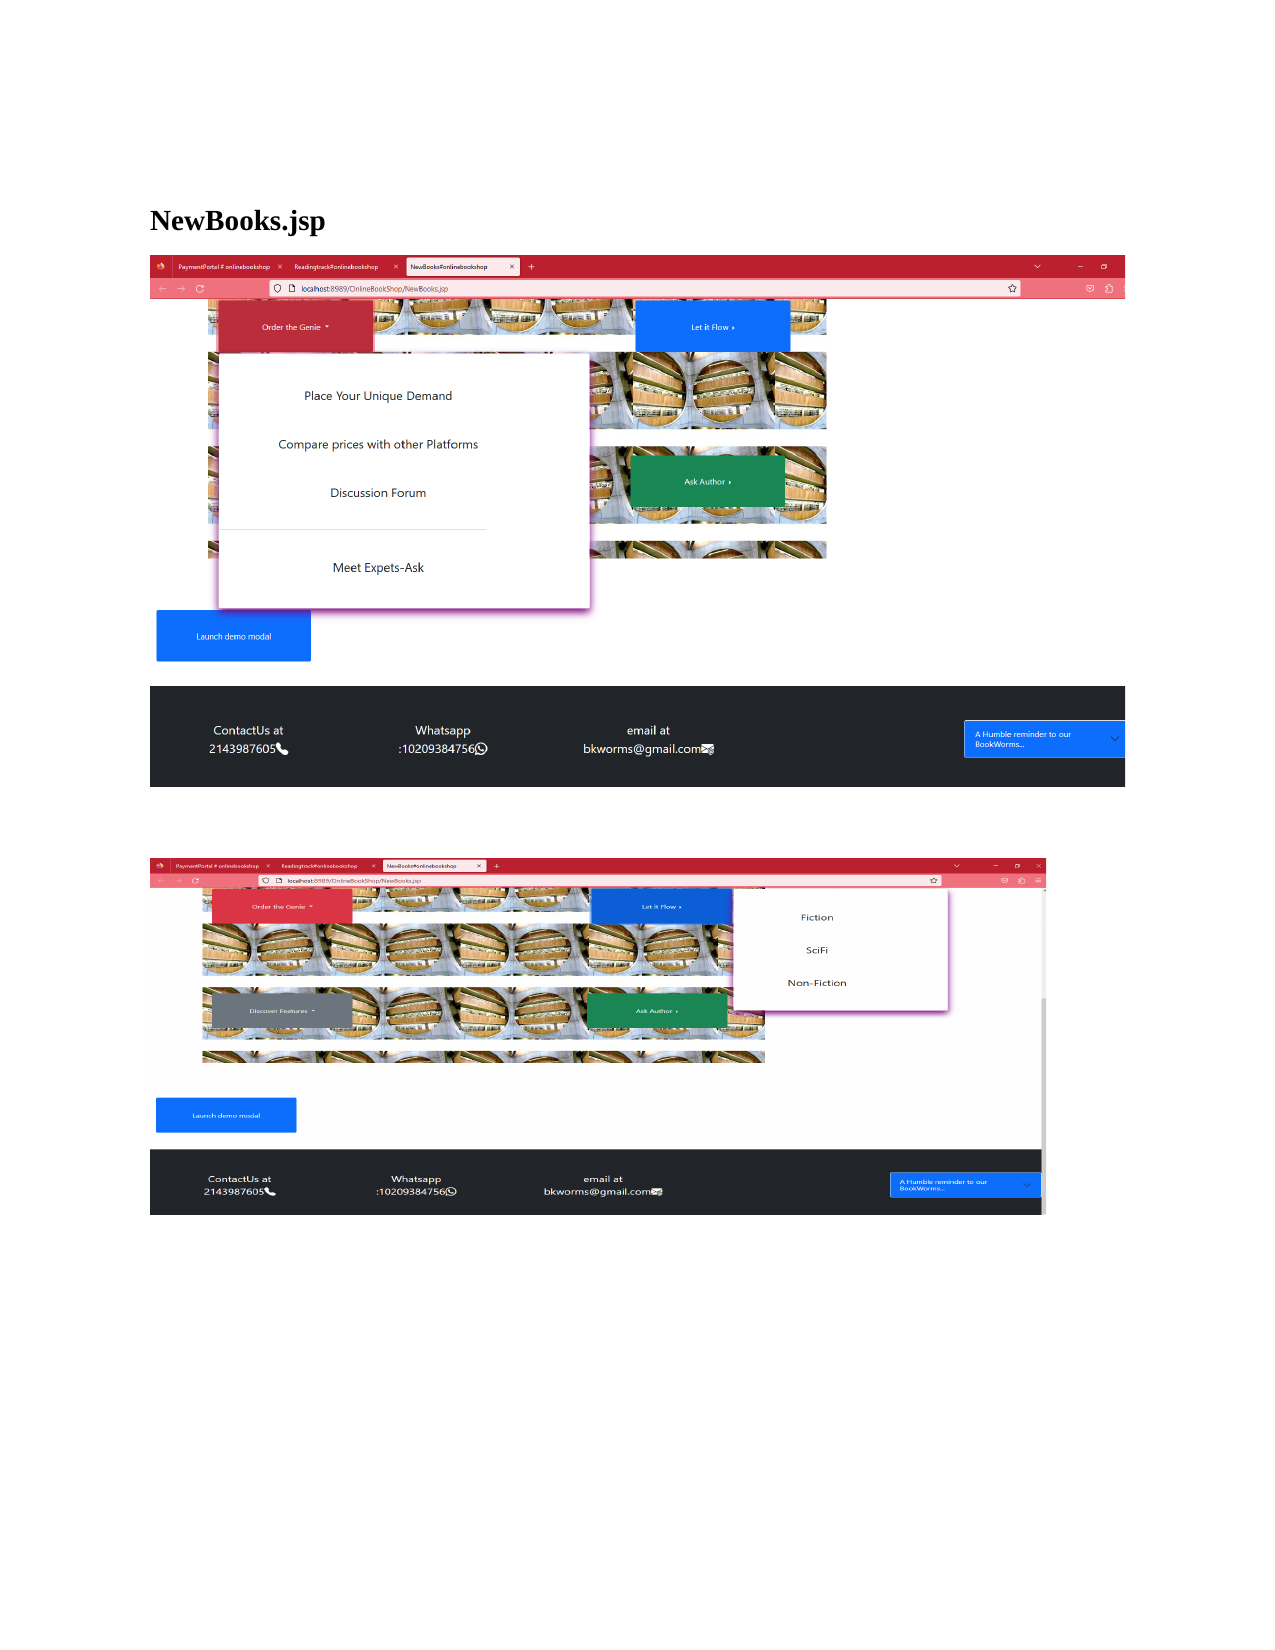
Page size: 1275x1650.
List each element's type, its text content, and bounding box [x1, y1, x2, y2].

picture [150, 858, 1047, 1215]
text NewBooks.jsp [150, 203, 1125, 236]
picture [150, 255, 1125, 787]
